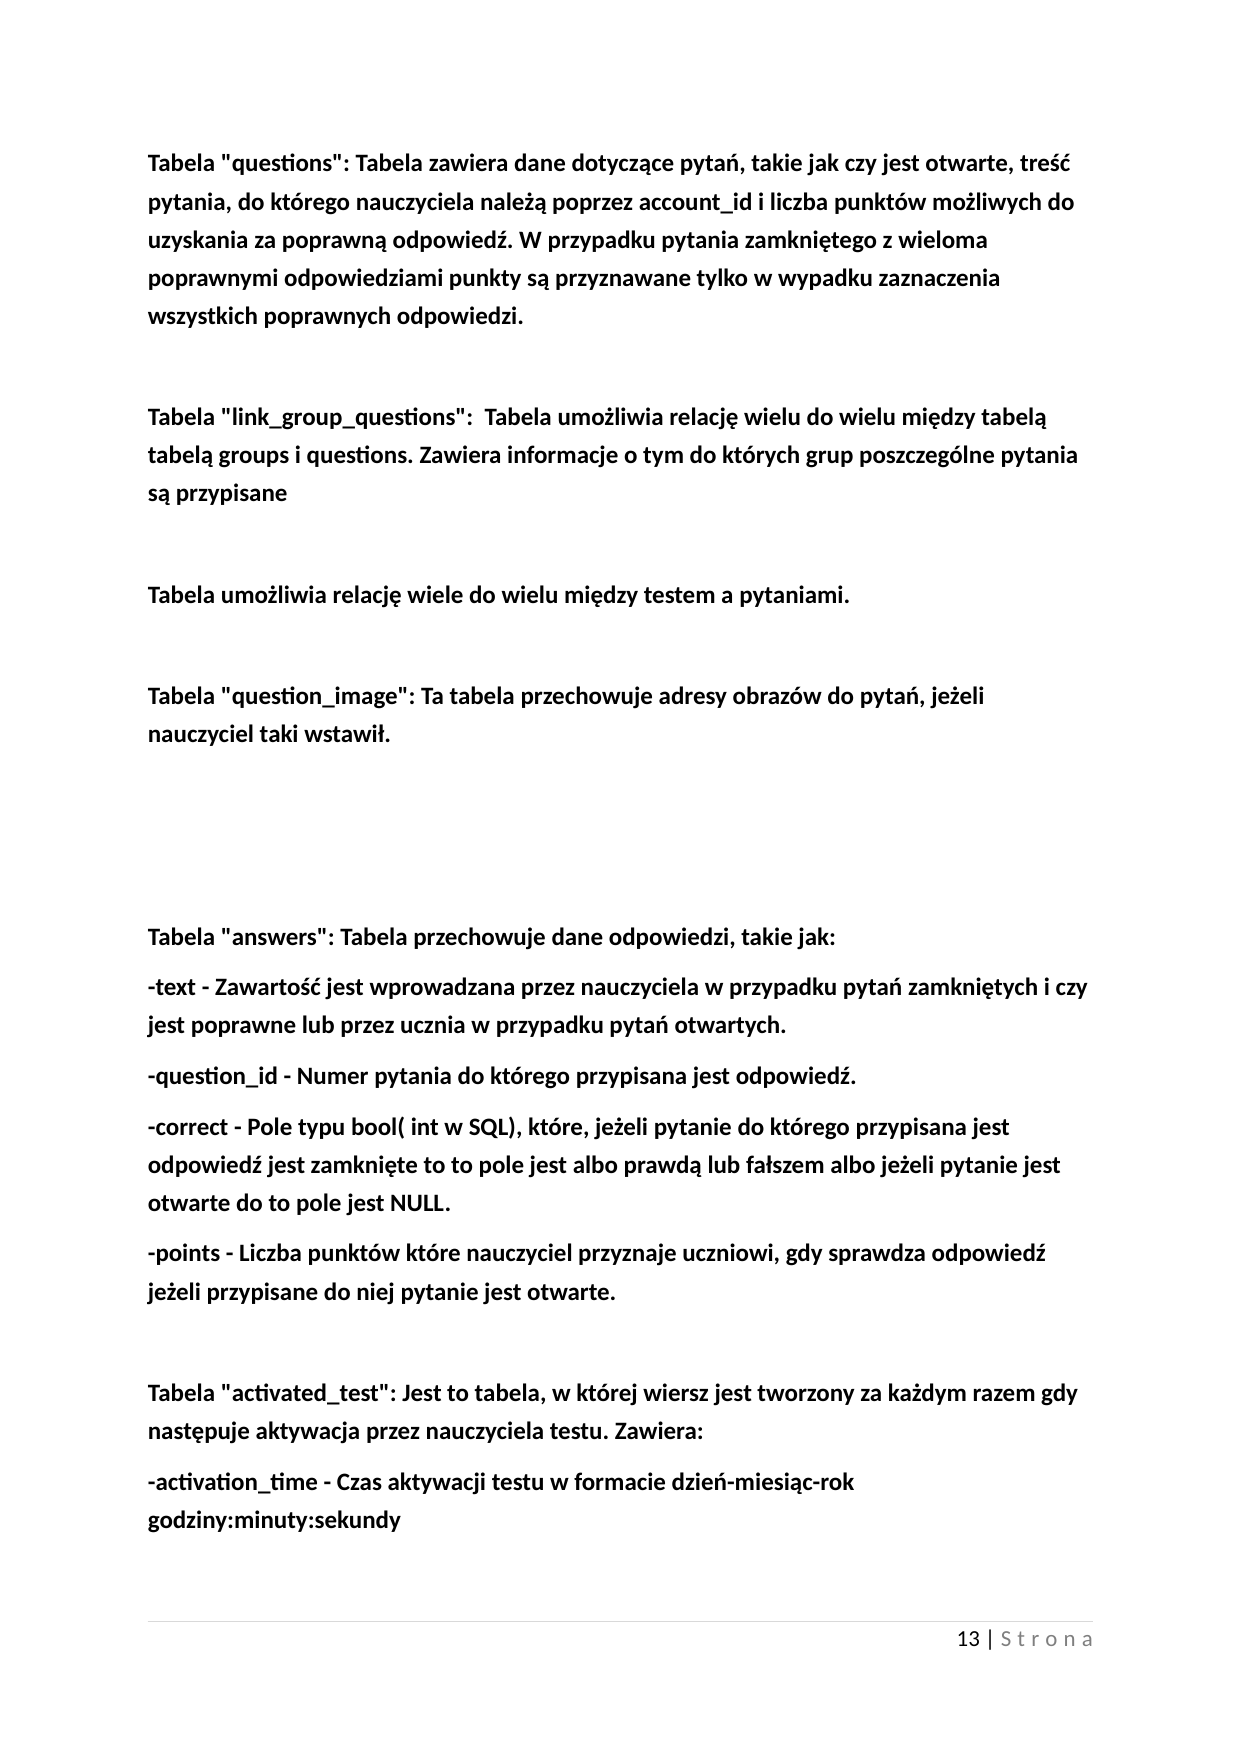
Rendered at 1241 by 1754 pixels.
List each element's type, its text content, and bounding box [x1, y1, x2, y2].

text Tabela "question_image": Ta tabela przechowuje adresy obrazów do pytań, jeżeli nauczyciel taki wstawił. [148, 680, 1093, 749]
text Tabela "activated_test": Jest to tabela, w której wiersz jest tworzony za każdym razem gdy następuje aktywacja przez nauczyciela testu. Zawiera: [148, 1377, 1093, 1446]
text Tabela "answers": Tabela przechowuje dane odpowiedzi, takie jak: [148, 921, 1093, 951]
text -text - Zawartość jest wprowadzana przez nauczyciela w przypadku pytań zamkniętych i czy jest poprawne lub przez ucznia w przypadku pytań otwartych. [148, 971, 1093, 1040]
text -question_id - Numer pytania do którego przypisana jest odpowiedź. [148, 1060, 1093, 1091]
text -activation_time - Czas aktywacji testu w formacie dzień-miesiąc-rok godziny:minuty:sekundy [148, 1466, 1093, 1534]
text Tabela "link_group_questions": Tabela umożliwia relację wielu do wielu między tabelą tabelą groups i questions. Zawiera informacje o tym do których grup poszczególne pytania są przypisane [148, 401, 1093, 508]
text Tabela "questions": Tabela zawiera dane dotyczące pytań, takie jak czy jest otwarte, treść pytania, do którego nauczyciela należą poprzez account_id i liczba punktów możliwych do uzyskania za poprawną odpowiedź. W przypadku pytania zamkniętego z wieloma poprawnymi odpowiedziami punkty są przyznawane tylko w wypadku zaznaczenia wszystkich poprawnych odpowiedzi. [148, 148, 1093, 331]
text -correct - Pole typu bool( int w SQL), które, jeżeli pytanie do którego przypisana jest odpowiedź jest zamknięte to to pole jest albo prawdą lub fałszem albo jeżeli pytanie jest otwarte do to pole jest NULL. [148, 1111, 1093, 1217]
text Tabela umożliwia relację wiele do wielu między testem a pytaniami. [148, 579, 1093, 609]
text -points - Liczba punktów które nauczyciel przyznaje uczniowi, gdy sprawdza odpowiedź jeżeli przypisane do niej pytanie jest otwarte. [148, 1238, 1093, 1306]
